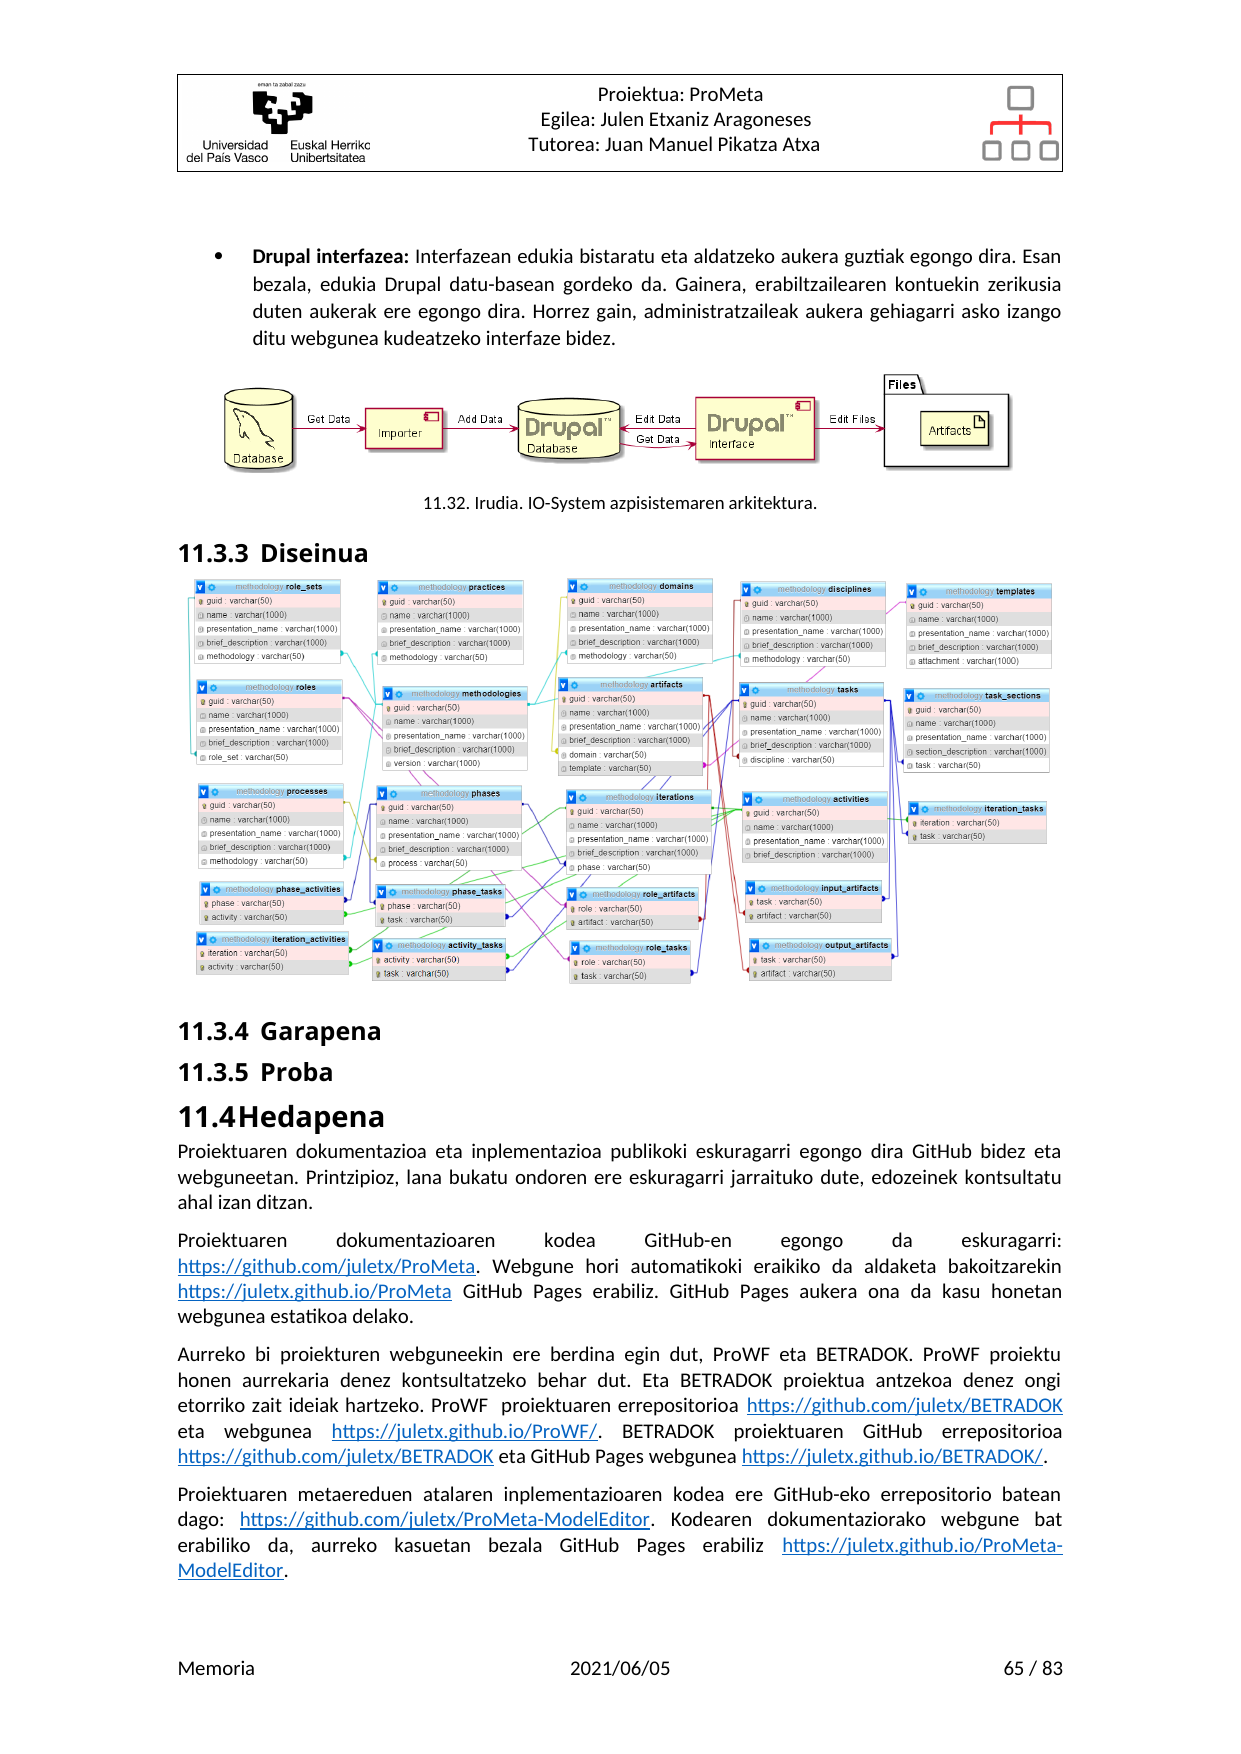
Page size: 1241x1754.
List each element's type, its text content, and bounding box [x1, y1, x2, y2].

text Proiektuaren metaereduen atalaren inplementazioaren kodea ere GitHub-eko errepositorio batean dago: https://github.com/juletx/ProMeta-ModelEditor. Kodearen dokumentaziorako webgune bat erabiliko da, aurreko kasuetan bezala GitHub Pages erabiliz https://juletx.github.io/ProMeta-ModelEditor. [177, 1481, 1063, 1583]
picture [219, 369, 1021, 473]
subtitle Hedapena [177, 1096, 1063, 1136]
subtitle Proba [177, 1055, 1063, 1089]
text Proiektuaren dokumentazioaren kodea GitHub-en egongo da eskuragarri: https://github.com/juletx/ProMeta. Webgune hori automatikoki eraikiko da aldaketa bakoitzarekin https://juletx.github.io/ProMeta GitHub Pages erabiliz. GitHub Pages aukera ona da kasu honetan webgunea estatikoa delako. [177, 1227, 1063, 1329]
subtitle Diseinua [177, 535, 1063, 569]
picture [182, 80, 370, 162]
picture [978, 80, 1060, 162]
text Aurreko bi proiekturen webguneekin ere berdina egin dut, ProWF eta BETRADOK. ProWF proiektu honen aurrekaria denez kontsultatzeko behar dut. Eta BETRADOK proiektua antzekoa denez ongi etorriko zait ideiak hartzeko. ProWF proiektuaren errepositorioa https://github.com/juletx/BETRADOK eta webgunea https://juletx.github.io/ProWF/. BETRADOK proiektuaren GitHub errepositorioa https://github.com/juletx/BETRADOK eta GitHub Pages webgunea https://juletx.github.io/BETRADOK/. [177, 1342, 1063, 1469]
text Proiektuaren dokumentazioa eta inplementazioa publikoki eskuragarri egongo dira GitHub bidez eta webguneetan. Printzipioz, lana bukatu ondoren ere eskuragarri jarraituko dute, edozeinek kontsultatu ahal izan ditzan. [177, 1139, 1063, 1215]
list Drupal interfazea: Interfazean edukia bistaratu eta aldatzeko aukera guztiak egongo dira. Esan bezala, edukia Drupal datu-basean gordeko da. Gainera, erabiltzailearen kontuekin zerikusia duten aukerak ere egongo dira. Horrez gain, administratzaileak aukera gehiagarri asko izango ditu webgunea kudeatzeko interfaze bidez. [215, 243, 1063, 351]
subtitle Garapena [177, 1014, 1063, 1048]
picture [177, 572, 1063, 996]
